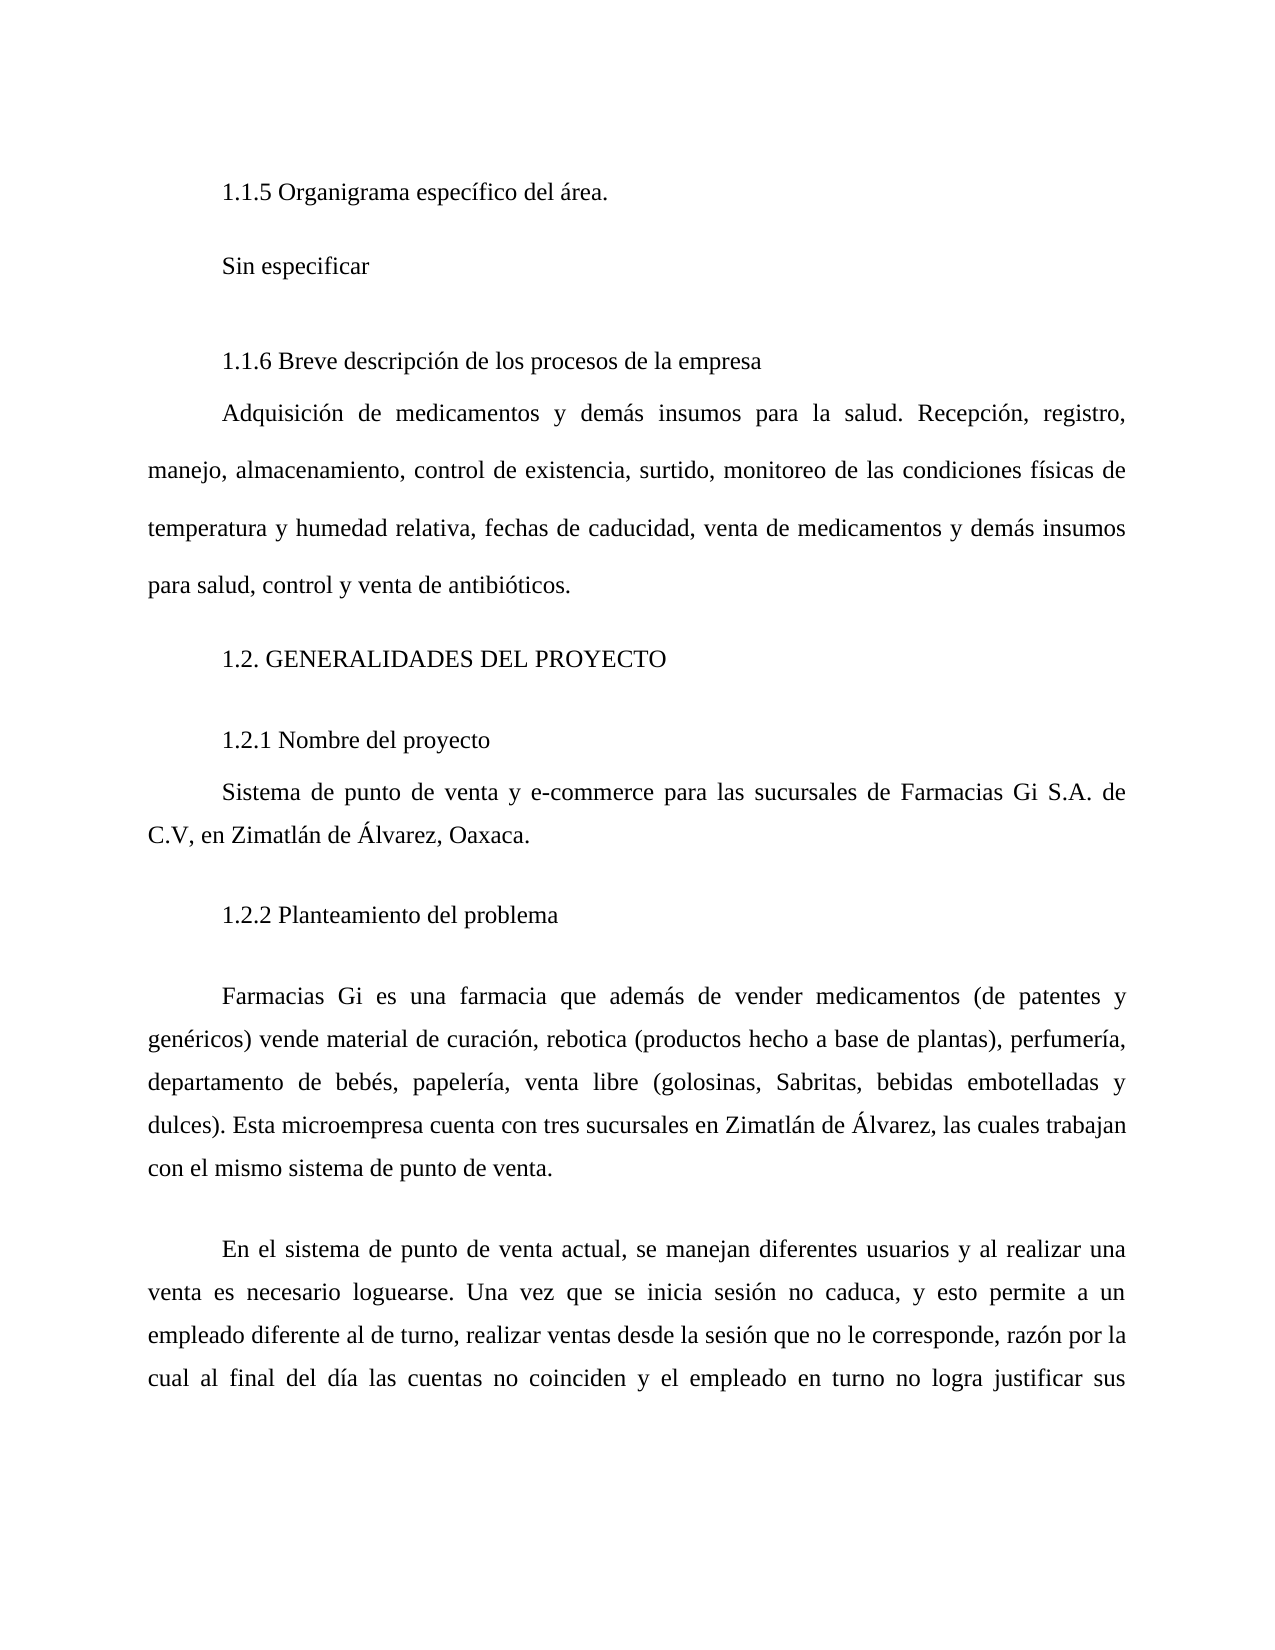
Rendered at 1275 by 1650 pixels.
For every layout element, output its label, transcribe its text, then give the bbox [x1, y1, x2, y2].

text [148, 1234, 1127, 1392]
text 1.1.6 Breve descripción de los procesos de la empresa [148, 346, 1127, 375]
text 1.2.2 Planteamiento del problema [148, 900, 1127, 929]
text Sin especificar [148, 251, 1127, 280]
text 1.2.1 Nombre del proyecto [148, 725, 1127, 754]
text 1.2. GENERALIDADES DEL PROYECTO [148, 644, 1127, 673]
text Farmacias Gi es una farmacia que además de vender medicamentos (de patentes y genéricos) vende material de curación, rebotica (productos hecho a base de plantas), perfumería, departamento de bebés, papelería, venta libre (golosinas, Sabritas, bebidas embotelladas y dulces). Esta microempresa cuenta con tres sucursales en Zimatlán de Álvarez, las cuales trabajan con el mismo sistema de punto de venta. [148, 981, 1127, 1182]
text Sistema de punto de venta y e-commerce para las sucursales de Farmacias Gi S.A. de C.V, en Zimatlán de Álvarez, Oaxaca. [148, 777, 1127, 848]
text Adquisición de medicamentos y demás insumos para la salud. Recepción, registro, manejo, almacenamiento, control de existencia, surtido, monitoreo de las condiciones físicas de temperatura y humedad relativa, fechas de caducidad, venta de medicamentos y demás insumos para salud, control y venta de antibióticos. [148, 398, 1127, 599]
text 1.1.5 Organigrama específico del área. [148, 177, 1127, 206]
